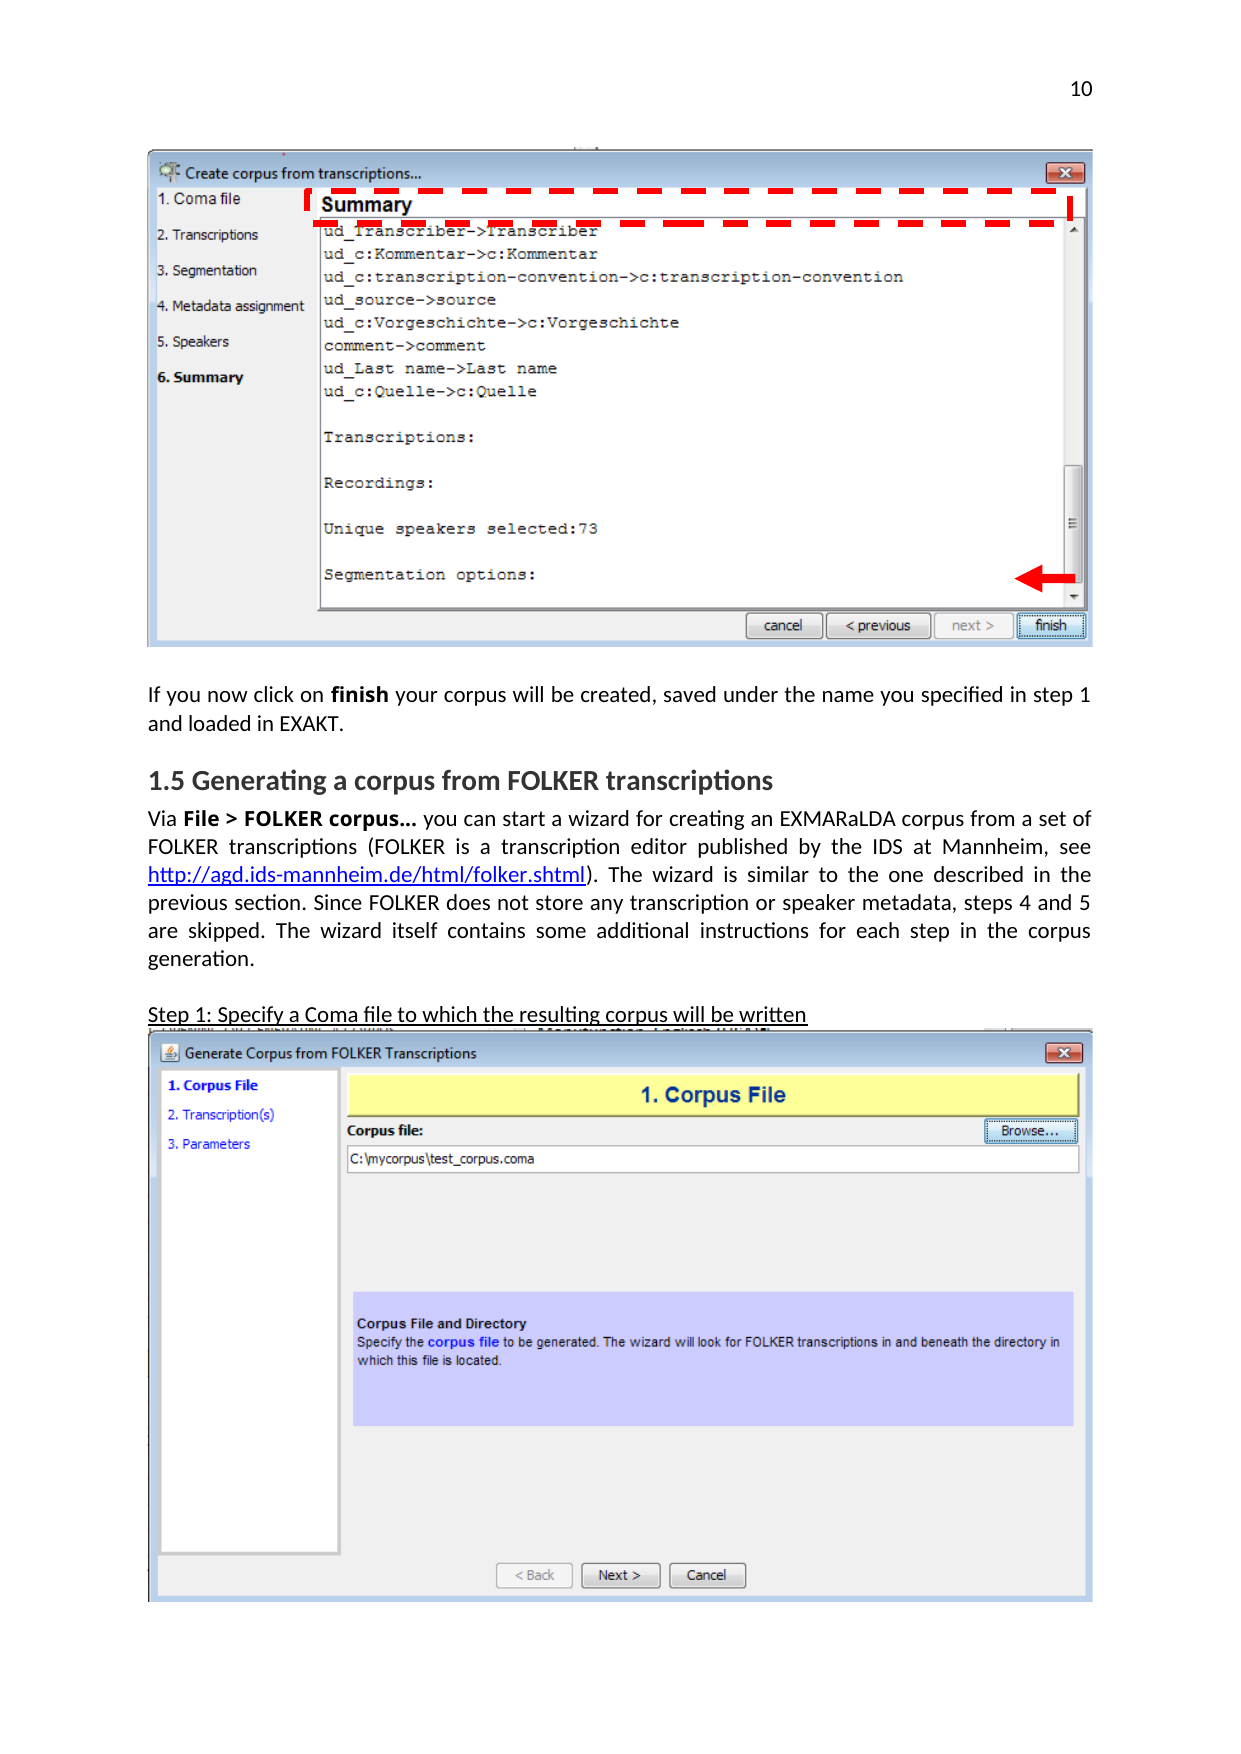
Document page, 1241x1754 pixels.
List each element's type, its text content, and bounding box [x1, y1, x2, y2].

text Step 1: Specify a Coma file to which the resulting corpus will be written [148, 1000, 1093, 1028]
subtitle 1. Generating a corpus from FOLKER transcriptions [148, 762, 1093, 798]
text If you now click on finish your corpus will be created, saved under the name you specified in step 1 and loaded in EXAKT. [148, 681, 1093, 737]
text Via File > FOLKER corpus... you can start a wizard for creating an EXMARaLDA corpus from a set of FOLKER transcriptions (FOLKER is a transcription editor published by the IDS at , see http://agd.ids-mannheim.de/html/folker.shtml). The wizard is similar to the one described in the previous section. Since FOLKER does not store any transcription or speaker metadata, steps 4 and 5 are skipped. The wizard itself contains some additional instructions for each step in the corpus generation. [148, 804, 1093, 972]
picture [147, 147, 1093, 647]
picture [147, 1028, 1093, 1602]
